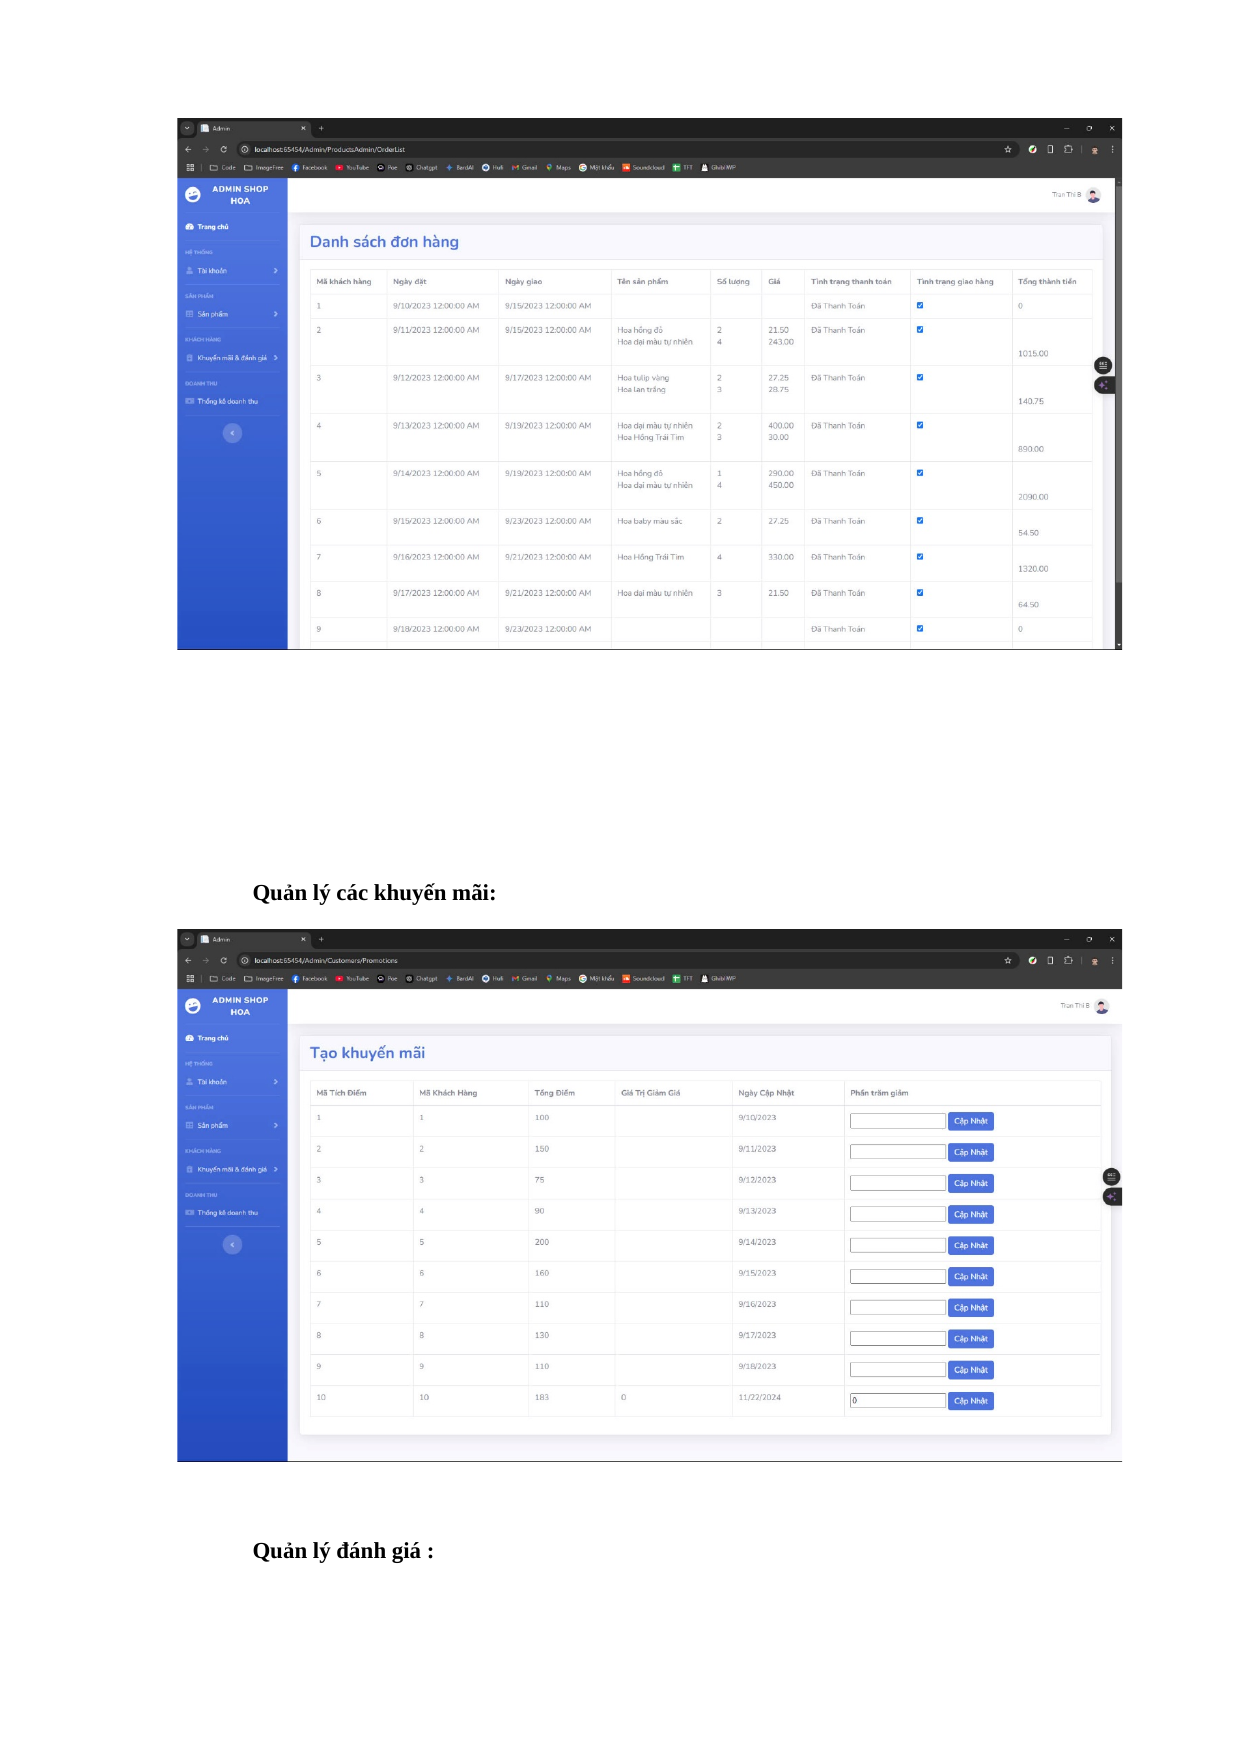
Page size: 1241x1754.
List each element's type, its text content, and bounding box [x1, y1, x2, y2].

text Quản lý các khuyến mãi: [177, 878, 1122, 905]
picture [177, 118, 1123, 650]
text Quản lý đánh giá : [177, 1537, 1122, 1563]
picture [177, 929, 1123, 1462]
